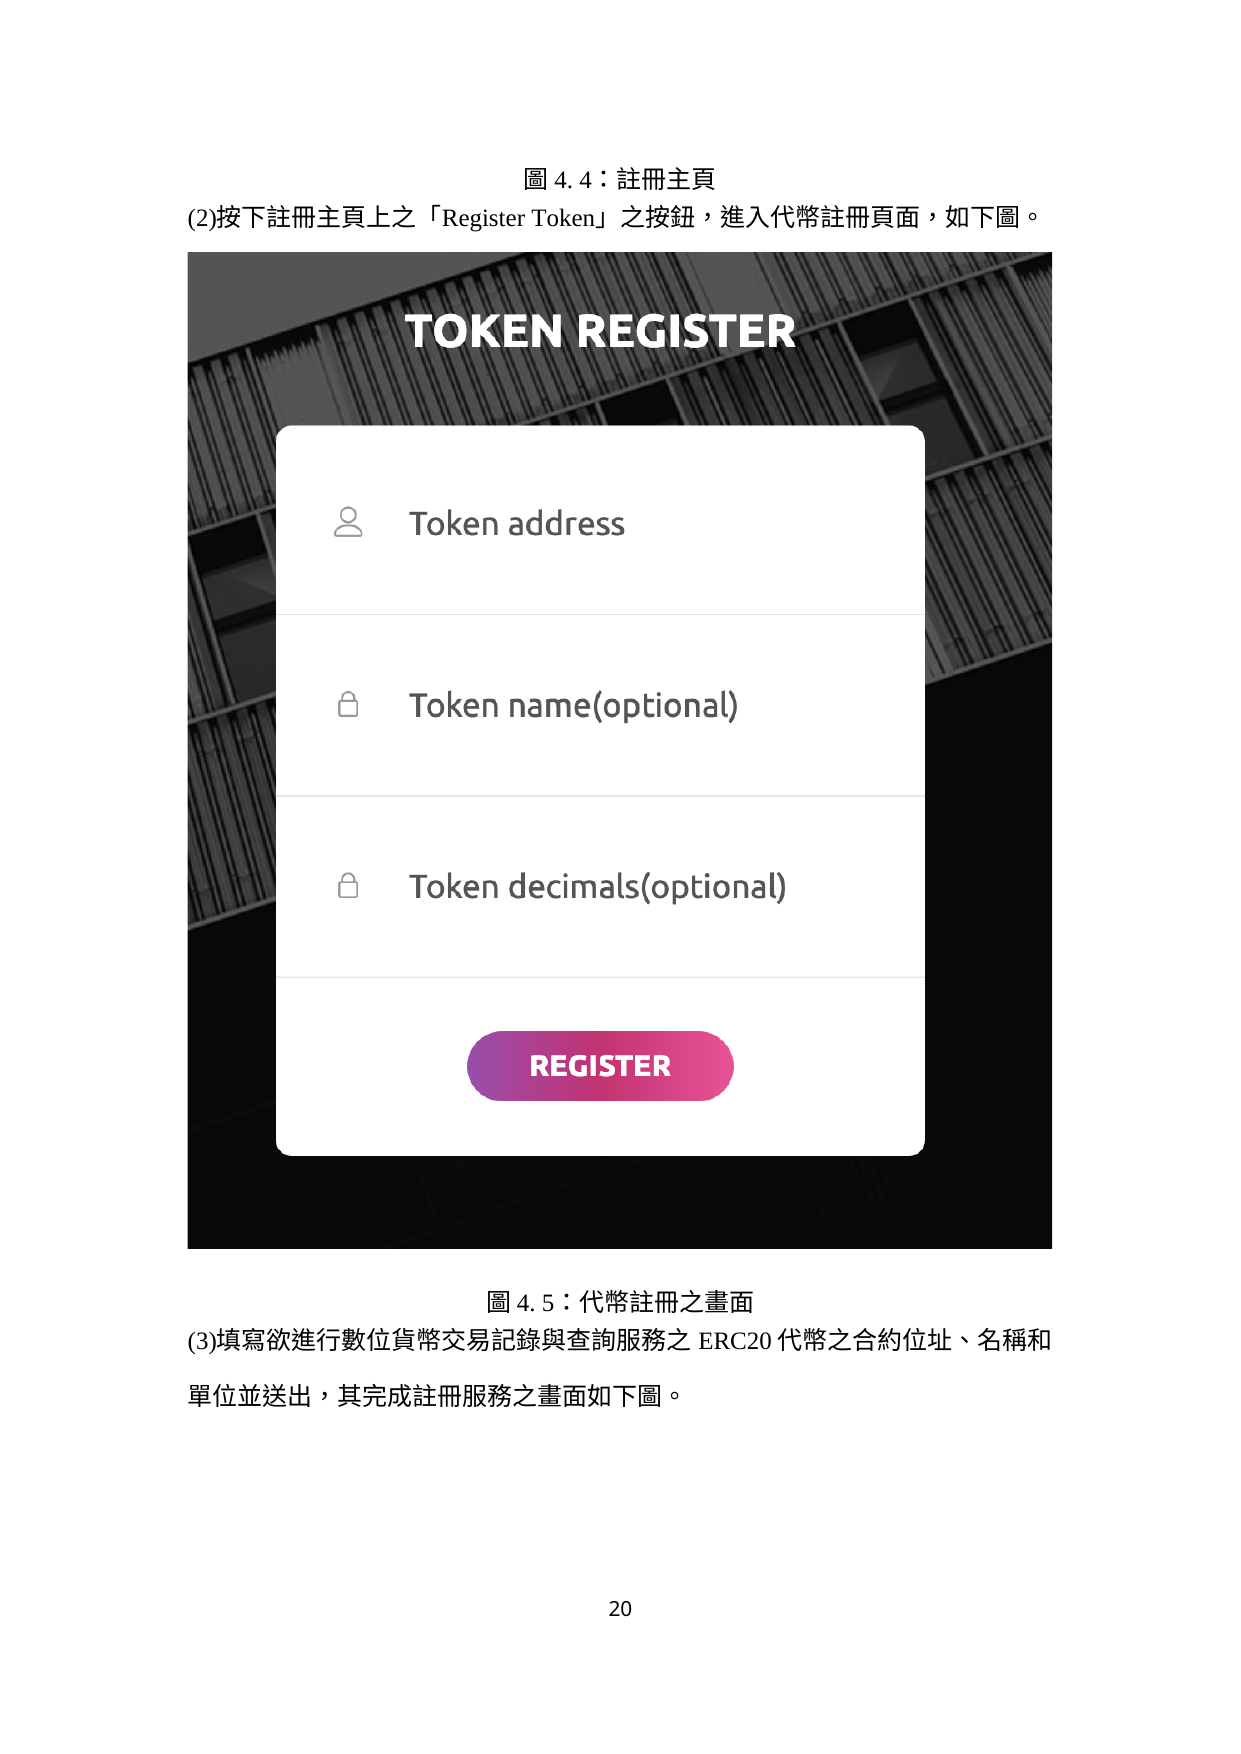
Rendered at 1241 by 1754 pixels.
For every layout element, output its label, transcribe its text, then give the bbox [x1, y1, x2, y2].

text 圖 4. 4：註冊主頁 [187, 159, 1053, 197]
text 圖 4. 5：代幣註冊之畫面 [187, 1282, 1053, 1319]
text (3)填寫欲進行數位貨幣交易記錄與查詢服務之ERC20代幣之合約位址、名稱和單位並送出，其完成註冊服務之畫面如下圖。 [187, 1319, 1053, 1413]
text (2)按下註冊主頁上之「Register Token」之按鈕，進入代幣註冊頁面，如下圖。 [187, 197, 1053, 234]
picture [187, 252, 1053, 1249]
